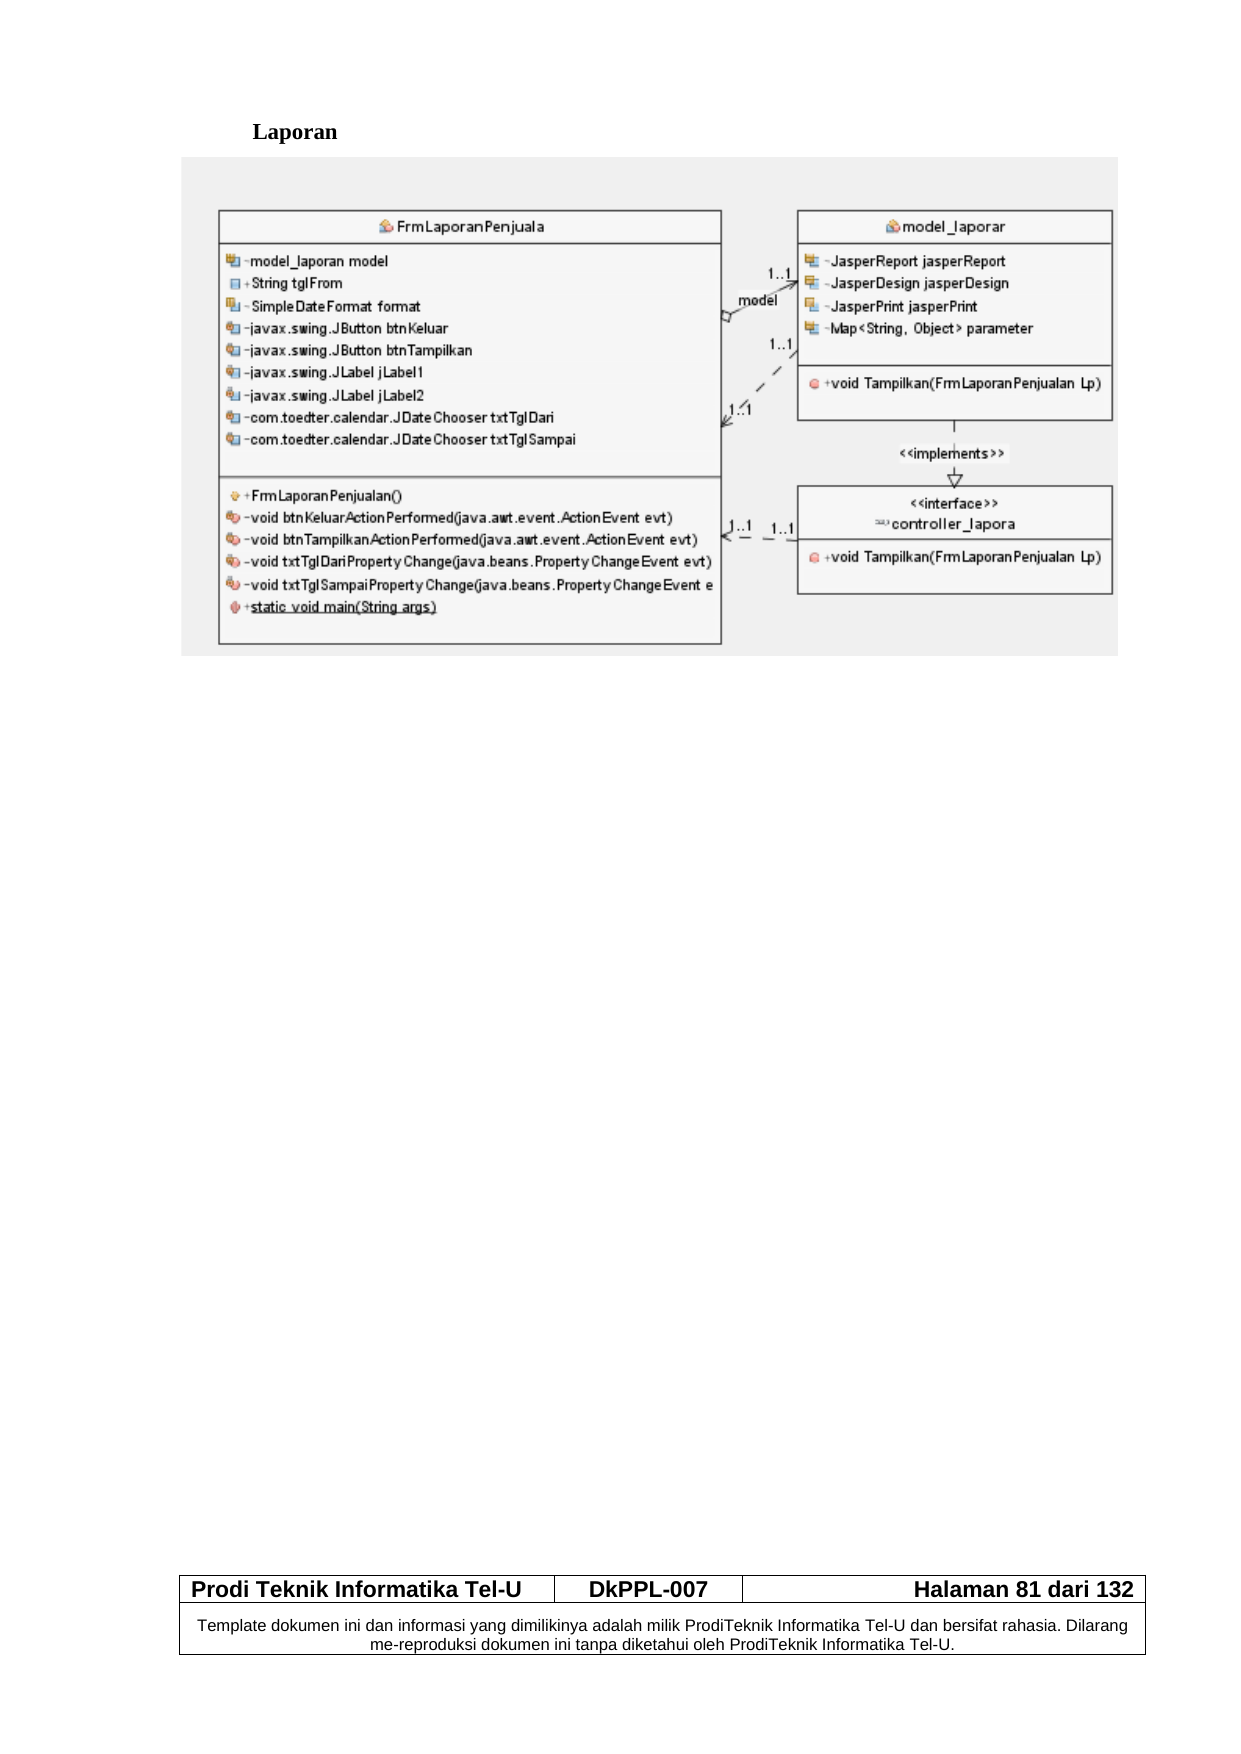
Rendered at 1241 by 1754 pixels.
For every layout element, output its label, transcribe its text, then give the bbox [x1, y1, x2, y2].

picture [181, 157, 1118, 656]
text Laporan [177, 118, 1122, 144]
